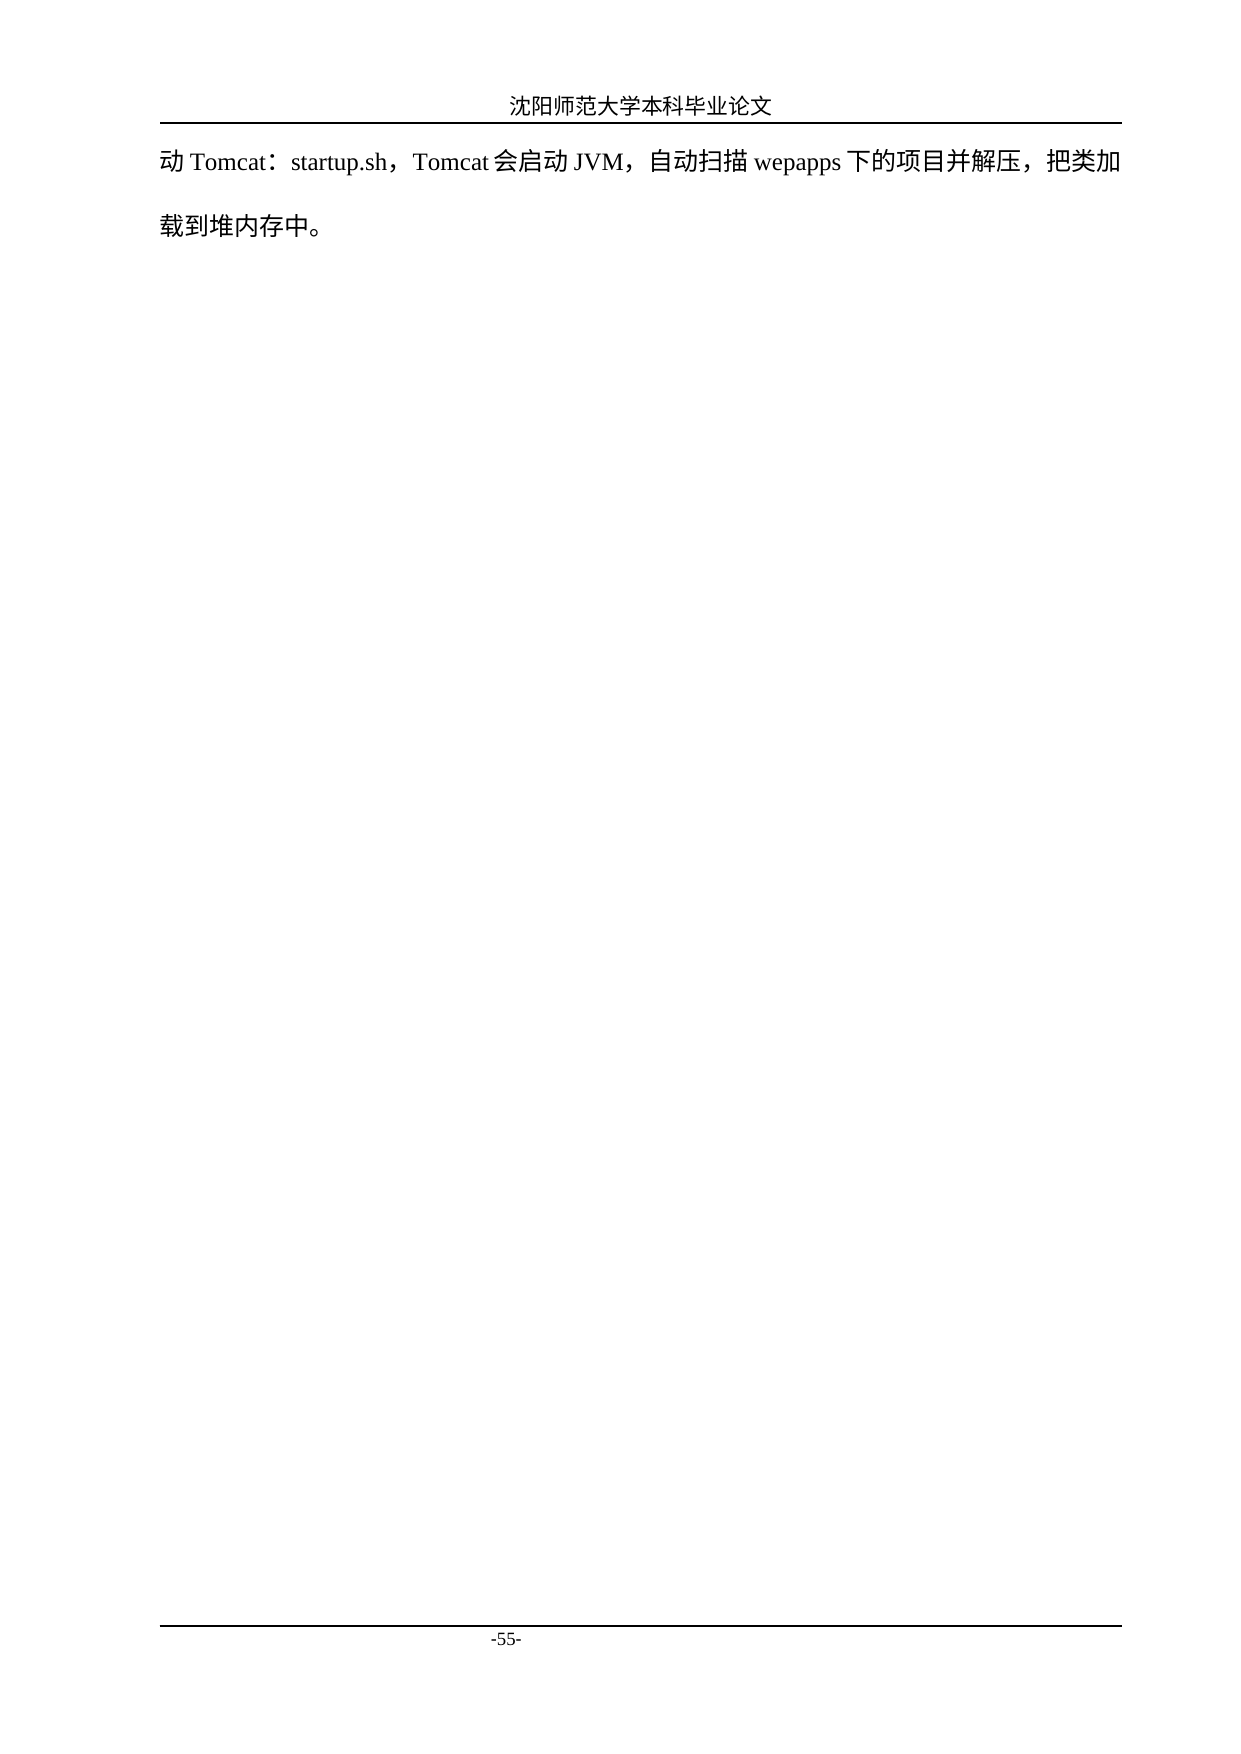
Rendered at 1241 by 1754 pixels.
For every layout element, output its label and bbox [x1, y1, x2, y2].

text [159, 127, 1122, 257]
